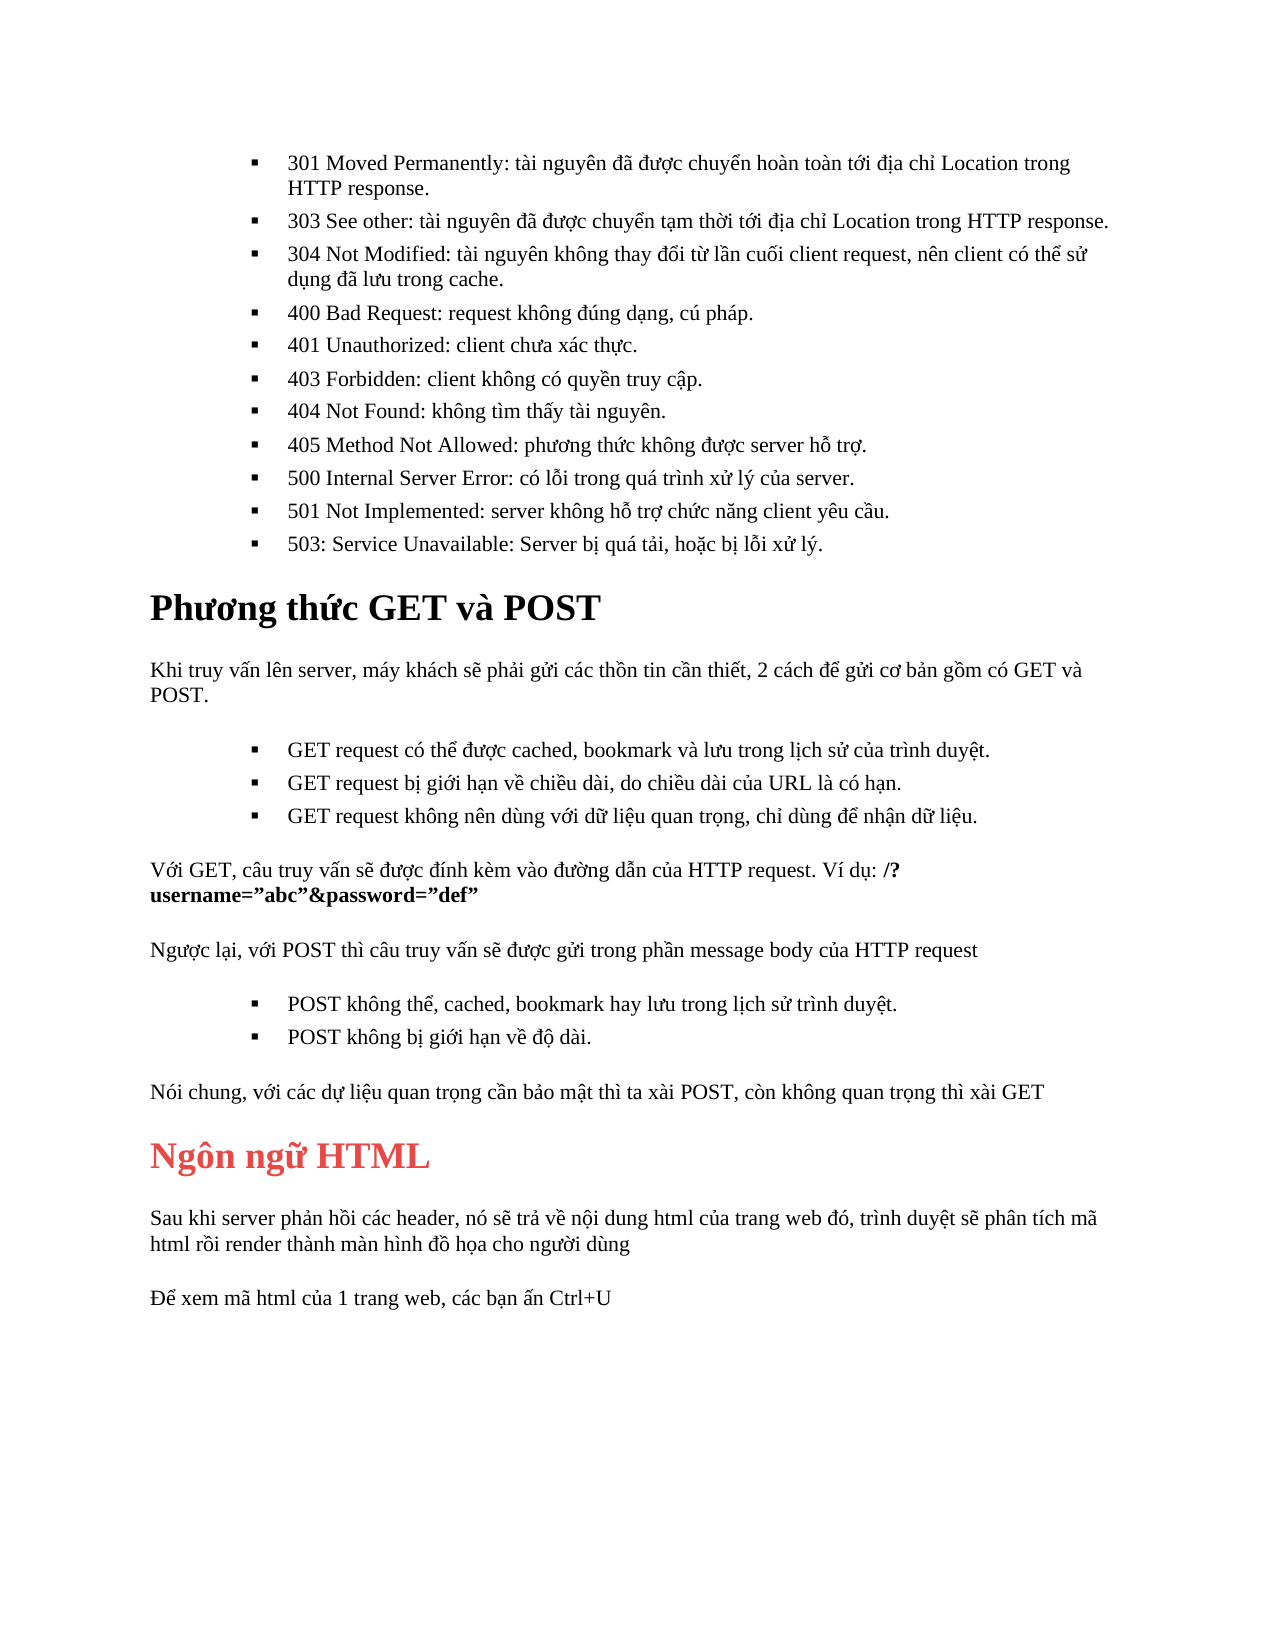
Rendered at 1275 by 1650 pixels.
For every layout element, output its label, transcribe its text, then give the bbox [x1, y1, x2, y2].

text Sau khi server phản hồi các header, nó sẽ trả về nội dung html của trang web đó, trình duyệt sẽ phân tích mã html rồi render thành màn hình đồ họa cho người dùng [150, 1205, 1125, 1256]
list 503: Service Unavailable: Server bị quá tải, hoặc bị lỗi xử lý. [250, 531, 1125, 556]
text Ngôn ngữ HTML [150, 1133, 1125, 1176]
text Với GET, câu truy vấn sẽ được đính kèm vào đường dẫn của HTTP request. Ví dụ: /?username=”abc”&password=”def” [150, 857, 1125, 908]
list GET request không nên dùng với dữ liệu quan trọng, chỉ dùng để nhận dữ liệu. [250, 803, 1125, 828]
list 301 Moved Permanently: tài nguyên đã được chuyển hoàn toàn tới địa chỉ Location trong HTTP response. [250, 150, 1125, 200]
list 401 Unauthorized: client chưa xác thực. [250, 332, 1125, 358]
list GET request bị giới hạn về chiều dài, do chiều dài của URL là có hạn. [250, 770, 1125, 795]
list 405 Method Not Allowed: phương thức không được server hỗ trợ. [250, 432, 1125, 457]
list 404 Not Found: không tìm thấy tài nguyên. [250, 398, 1125, 424]
text Nói chung, với các dự liệu quan trọng cần bảo mật thì ta xài POST, còn không quan trọng thì xài GET [150, 1079, 1125, 1104]
list POST không thể, cached, bookmark hay lưu trong lịch sử trình duyệt. [250, 991, 1125, 1016]
list POST không bị giới hạn về độ dài. [250, 1024, 1125, 1049]
list 403 Forbidden: client không có quyền truy cập. [250, 366, 1125, 391]
list 304 Not Modified: tài nguyên không thay đổi từ lần cuối client request, nên client có thể sử dụng đã lưu trong cache. [250, 241, 1125, 292]
text Khi truy vấn lên server, máy khách sẽ phải gửi các thồn tin cần thiết, 2 cách để gửi cơ bản gồm có GET và POST. [150, 657, 1125, 708]
list 303 See other: tài nguyên đã được chuyển tạm thời tới địa chỉ Location trong HTTP response. [250, 208, 1125, 233]
text Phương thức GET và POST [150, 585, 1125, 628]
list GET request có thể được cached, bookmark và lưu trong lịch sử của trình duyệt. [250, 737, 1125, 762]
text Ngược lại, với POST thì câu truy vấn sẽ được gửi trong phần message body của HTTP request [150, 937, 1125, 962]
text Để xem mã html của 1 trang web, các bạn ấn Ctrl+U [150, 1285, 1125, 1310]
list 500 Internal Server Error: có lỗi trong quá trình xử lý của server. [250, 464, 1125, 490]
list 400 Bad Request: request không đúng dạng, cú pháp. [250, 299, 1125, 325]
list 501 Not Implemented: server không hỗ trợ chức năng client yêu cầu. [250, 498, 1125, 523]
